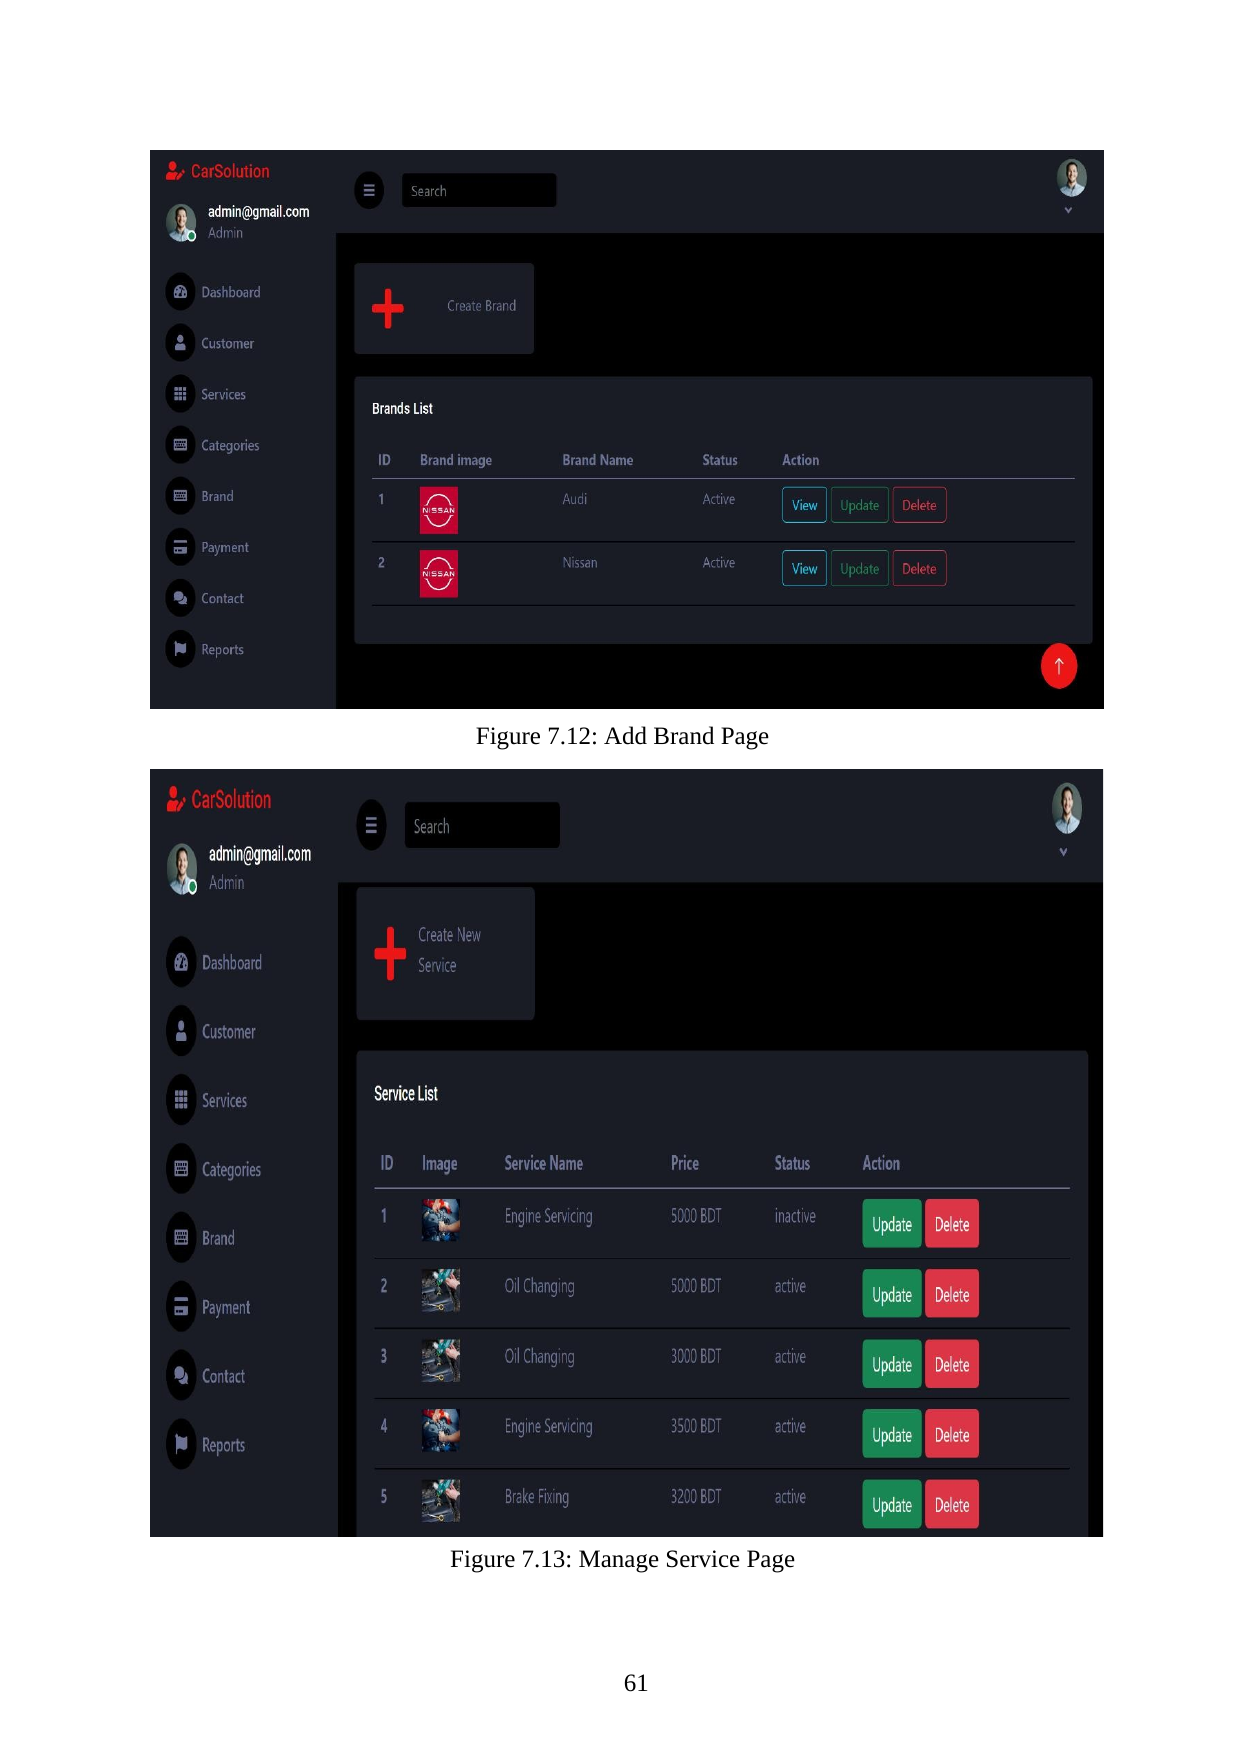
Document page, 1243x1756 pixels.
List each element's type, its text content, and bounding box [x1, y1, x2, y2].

text Figure 7.13: Manage Service Page [161, 1537, 1084, 1573]
text Figure 7.12: Add Brand Page [161, 721, 1084, 750]
picture [150, 150, 1104, 709]
picture [150, 769, 1104, 1537]
